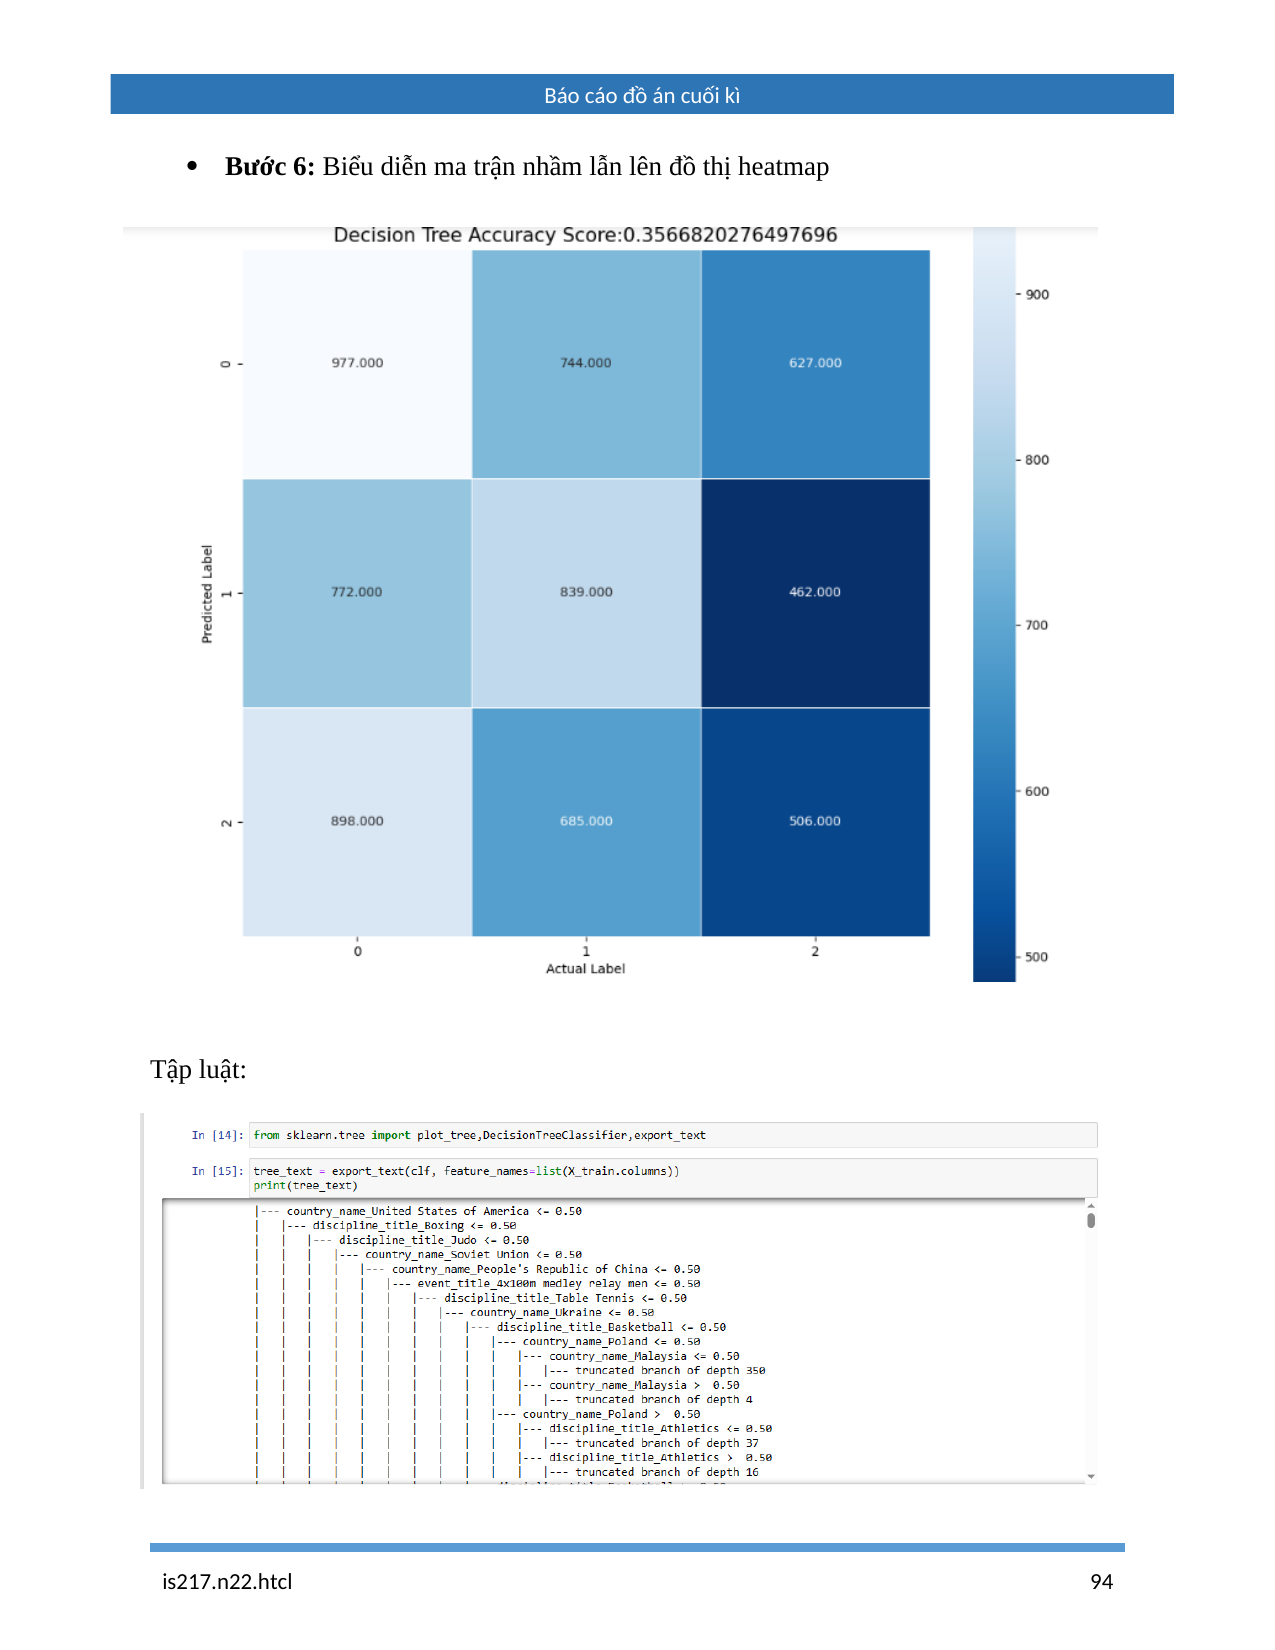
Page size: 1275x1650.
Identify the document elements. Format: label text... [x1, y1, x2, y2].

list Bước 6: Biểu diễn ma trận nhầm lẫn lên đồ thị heatmap [187, 150, 1125, 181]
picture [140, 1113, 1115, 1489]
text Tập luật: [150, 1054, 1125, 1085]
picture [123, 227, 1099, 982]
